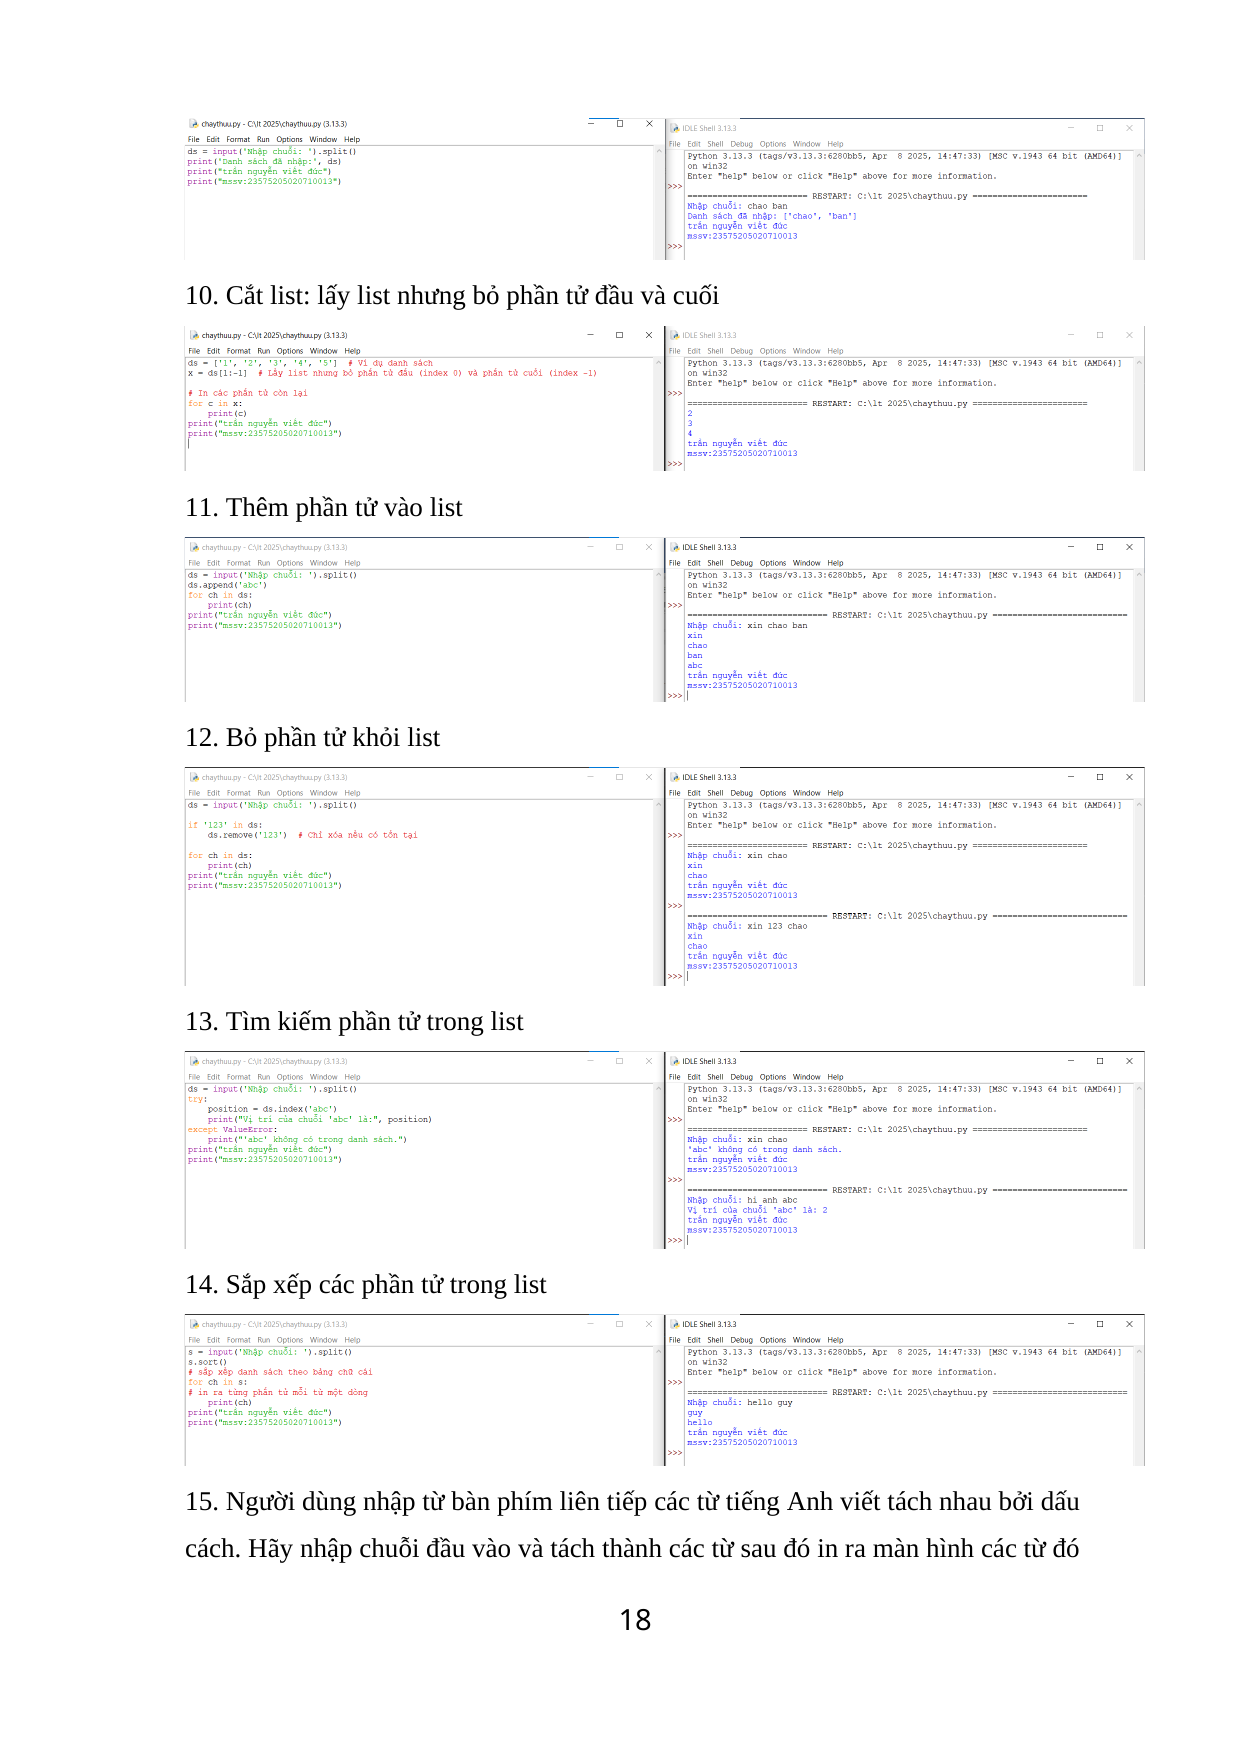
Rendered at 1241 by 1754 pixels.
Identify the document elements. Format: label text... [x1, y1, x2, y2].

text 14. Sắp xếp các phần tử trong list [185, 1268, 1122, 1299]
text 13. Tìm kiếm phần tử trong list [185, 1005, 1122, 1036]
picture [184, 326, 1145, 471]
picture [184, 118, 1145, 260]
text 12. Bỏ phần tử khỏi list [185, 721, 1122, 752]
picture [184, 1051, 1145, 1249]
text 11. Thêm phần tử vào list [185, 491, 1122, 522]
picture [184, 537, 1145, 702]
picture [184, 767, 1145, 986]
text 15. Người dùng nhập từ bàn phím liên tiếp các từ tiếng Anh viết tách nhau bởi dấu [185, 1485, 1122, 1516]
text 10. Cắt list: lấy list nhưng bỏ phần tử đầu và cuối [185, 279, 1122, 311]
text cách. Hãy nhập chuỗi đầu vào và tách thành các từ sau đó in ra màn hình các từ đó [185, 1532, 1122, 1563]
picture [184, 1314, 1145, 1466]
